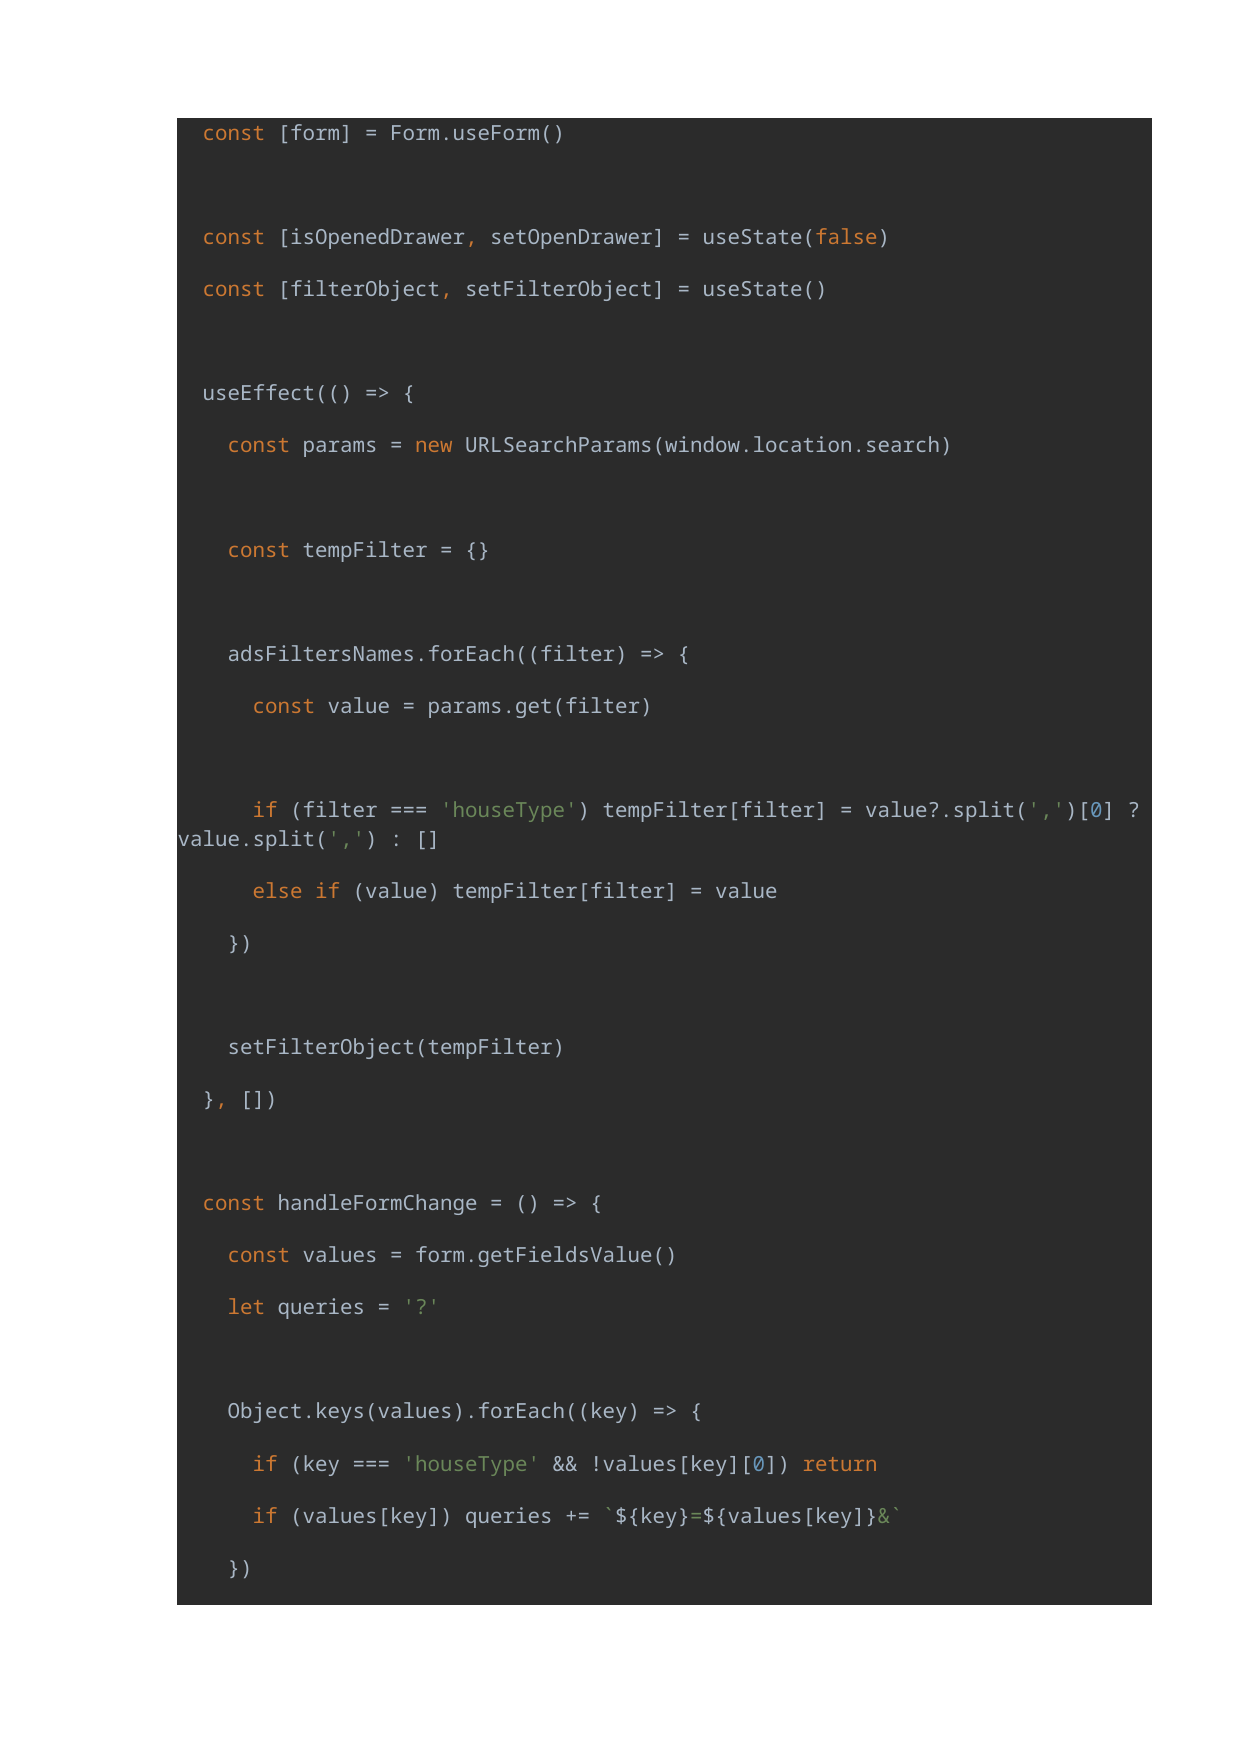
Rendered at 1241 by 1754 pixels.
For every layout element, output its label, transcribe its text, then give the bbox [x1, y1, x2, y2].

text }, []) [177, 1084, 1152, 1136]
text if (key === 'houseType' && !values[key][0]) return [177, 1449, 1152, 1501]
text const [form] = Form.useForm() [177, 118, 1152, 170]
text const tempFilter = {} [177, 535, 1152, 587]
text setFilterObject(tempFilter) [177, 1032, 1152, 1084]
text }) [177, 928, 1152, 980]
text }) [177, 1553, 1152, 1605]
text if (filter === 'houseType') tempFilter[filter] = value?.split(',')[0] ? value.split(',') : [] [177, 795, 1152, 876]
text if (values[key]) queries += `${key}=${values[key]}&` [177, 1501, 1152, 1553]
text Object.keys(values).forEach((key) => { [177, 1397, 1152, 1449]
text else if (value) tempFilter[filter] = value [177, 876, 1152, 928]
text adsFiltersNames.forEach((filter) => { [177, 639, 1152, 691]
text const [isOpenedDrawer, setOpenDrawer] = useState(false) [177, 222, 1152, 274]
text const value = params.get(filter) [177, 691, 1152, 743]
text const [filterObject, setFilterObject] = useState() [177, 274, 1152, 326]
text const params = new URLSearchParams(window.location.search) [177, 431, 1152, 483]
text useEffect(() => { [177, 378, 1152, 431]
text let queries = '?' [177, 1292, 1152, 1344]
text const values = form.getFieldsValue() [177, 1240, 1152, 1292]
text const handleFormChange = () => { [177, 1188, 1152, 1240]
